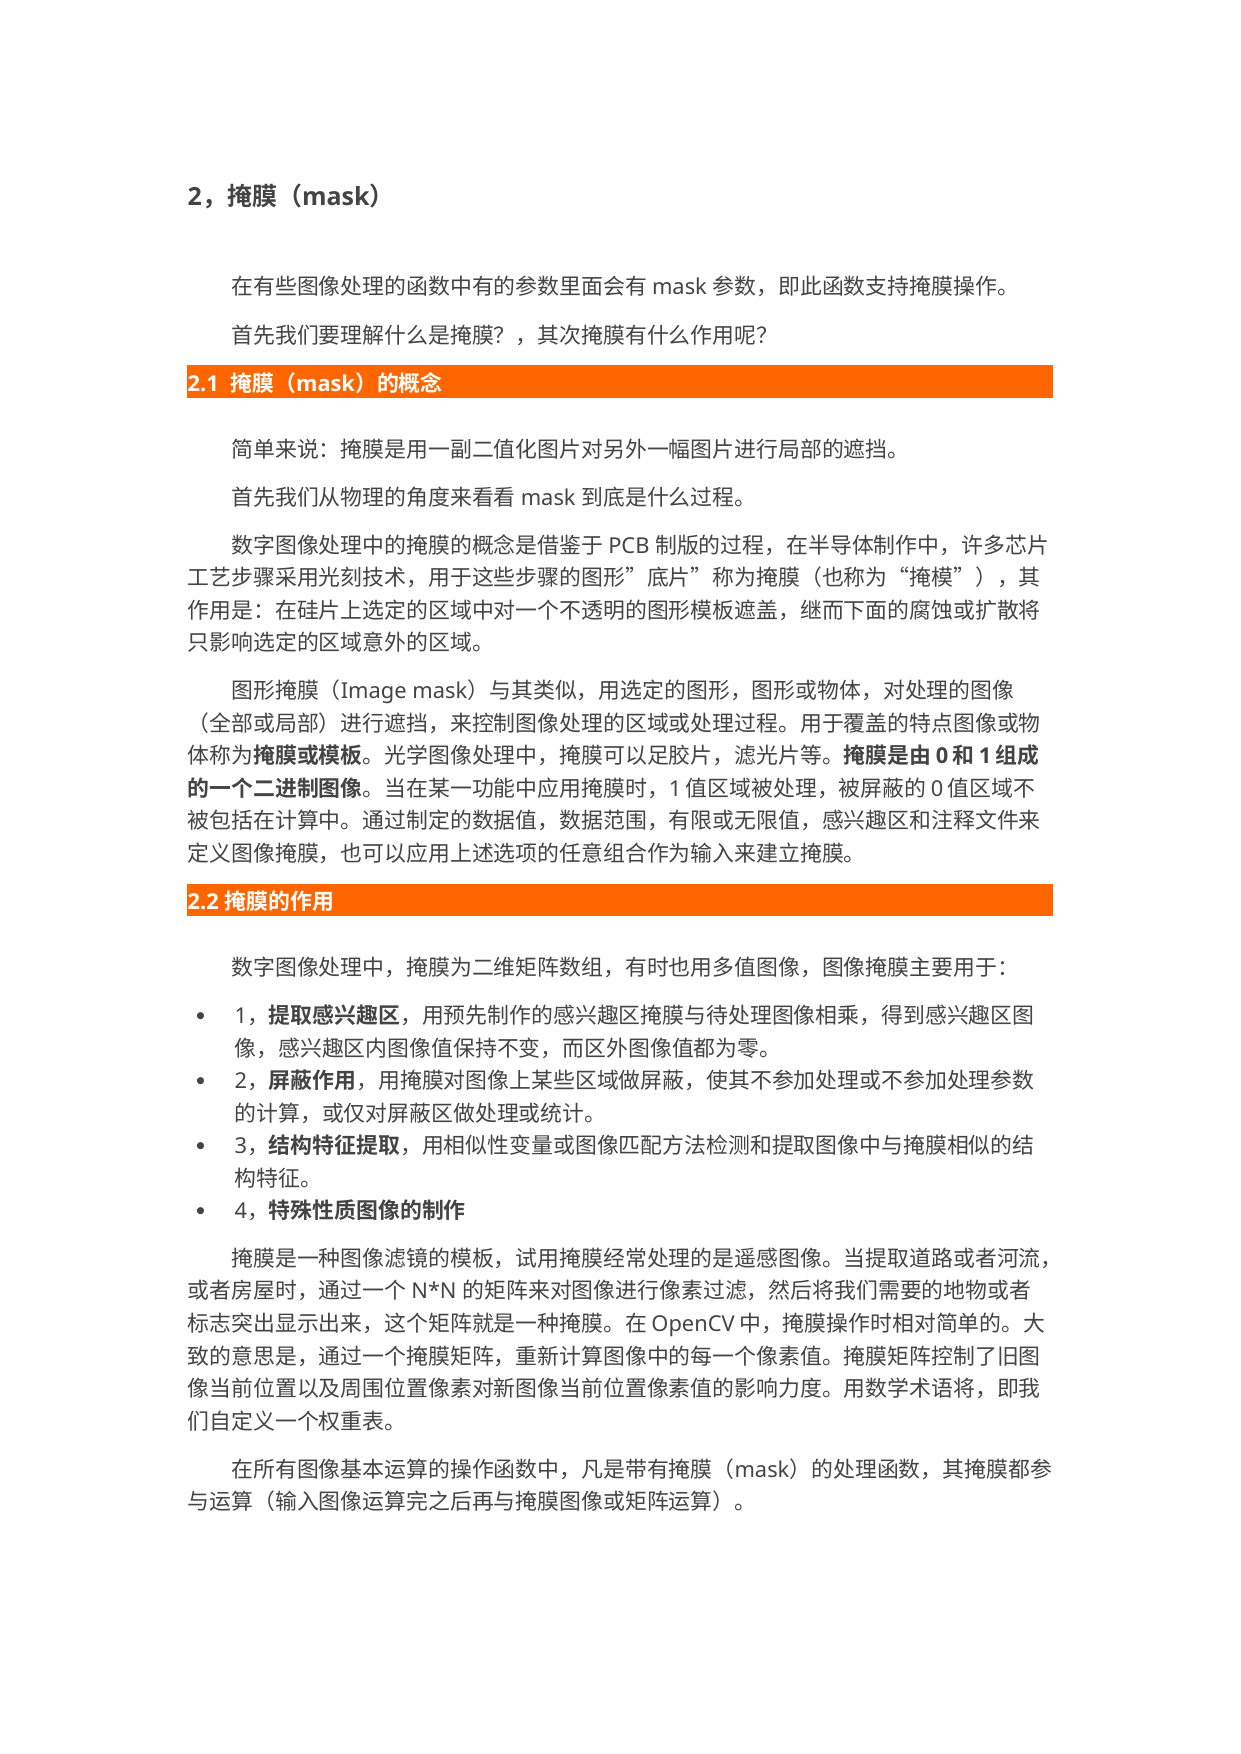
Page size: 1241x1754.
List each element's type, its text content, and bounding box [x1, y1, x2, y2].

text 首先我们要理解什么是掩膜？，其次掩膜有什么作用呢？ [187, 317, 1053, 350]
list 4，特殊性质图像的制作 [197, 1193, 1053, 1225]
text 数字图像处理中，掩膜为二维矩阵数组，有时也用多值图像，图像掩膜主要用于： [187, 949, 1053, 982]
text 简单来说：掩膜是用一副二值化图片对另外一幅图片进行局部的遮挡。 [187, 431, 1053, 464]
subtitle 2.1 掩膜（mask）的概念 [187, 365, 1053, 398]
text 首先我们从物理的角度来看看 mask 到底是什么过程。 [187, 479, 1053, 512]
text 在所有图像基本运算的操作函数中，凡是带有掩膜（mask）的处理函数，其掩膜都参与运算（输入图像运算完之后再与掩膜图像或矩阵运算）。 [187, 1451, 1053, 1516]
text 图形掩膜（Image mask）与其类似，用选定的图形，图形或物体，对处理的图像（全部或局部）进行遮挡，来控制图像处理的区域或处理过程。用于覆盖的特点图像或物体称为掩膜或模板。光学图像处理中，掩膜可以足胶片，滤光片等。掩膜是由0和1组成的一个二进制图像。当在某一功能中应用掩膜时，1值区域被处理，被屏蔽的0值区域不被包括在计算中。通过制定的数据值，数据范围，有限或无限值，感兴趣区和注释文件来定义图像掩膜，也可以应用上述选项的任意组合作为输入来建立掩膜。 [187, 673, 1053, 868]
list 2，屏蔽作用，用掩膜对图像上某些区域做屏蔽，使其不参加处理或不参加处理参数的计算，或仅对屏蔽区做处理或统计。 [197, 1063, 1053, 1128]
text 掩膜是一种图像滤镜的模板，试用掩膜经常处理的是遥感图像。当提取道路或者河流，或者房屋时，通过一个 N*N 的矩阵来对图像进行像素过滤，然后将我们需要的地物或者标志突出显示出来，这个矩阵就是一种掩膜。在OpenCV中，掩膜操作时相对简单的。大致的意思是，通过一个掩膜矩阵，重新计算图像中的每一个像素值。掩膜矩阵控制了旧图像当前位置以及周围位置像素对新图像当前位置像素值的影响力度。用数学术语将，即我们自定义一个权重表。 [187, 1241, 1053, 1436]
list 1，提取感兴趣区，用预先制作的感兴趣区掩膜与待处理图像相乘，得到感兴趣区图像，感兴趣区内图像值保持不变，而区外图像值都为零。 [197, 998, 1053, 1063]
text 数字图像处理中的掩膜的概念是借鉴于 PCB 制版的过程，在半导体制作中，许多芯片工艺步骤采用光刻技术，用于这些步骤的图形”底片”称为掩膜（也称为“掩模”），其作用是：在硅片上选定的区域中对一个不透明的图形模板遮盖，继而下面的腐蚀或扩散将只影响选定的区域意外的区域。 [187, 527, 1053, 657]
subtitle 2.2 掩膜的作用 [187, 884, 1053, 916]
subtitle 2，掩膜（mask） [187, 162, 1053, 227]
text 在有些图像处理的函数中有的参数里面会有 mask 参数，即此函数支持掩膜操作。 [187, 269, 1053, 302]
list 3，结构特征提取，用相似性变量或图像匹配方法检测和提取图像中与掩膜相似的结构特征。 [197, 1128, 1053, 1193]
